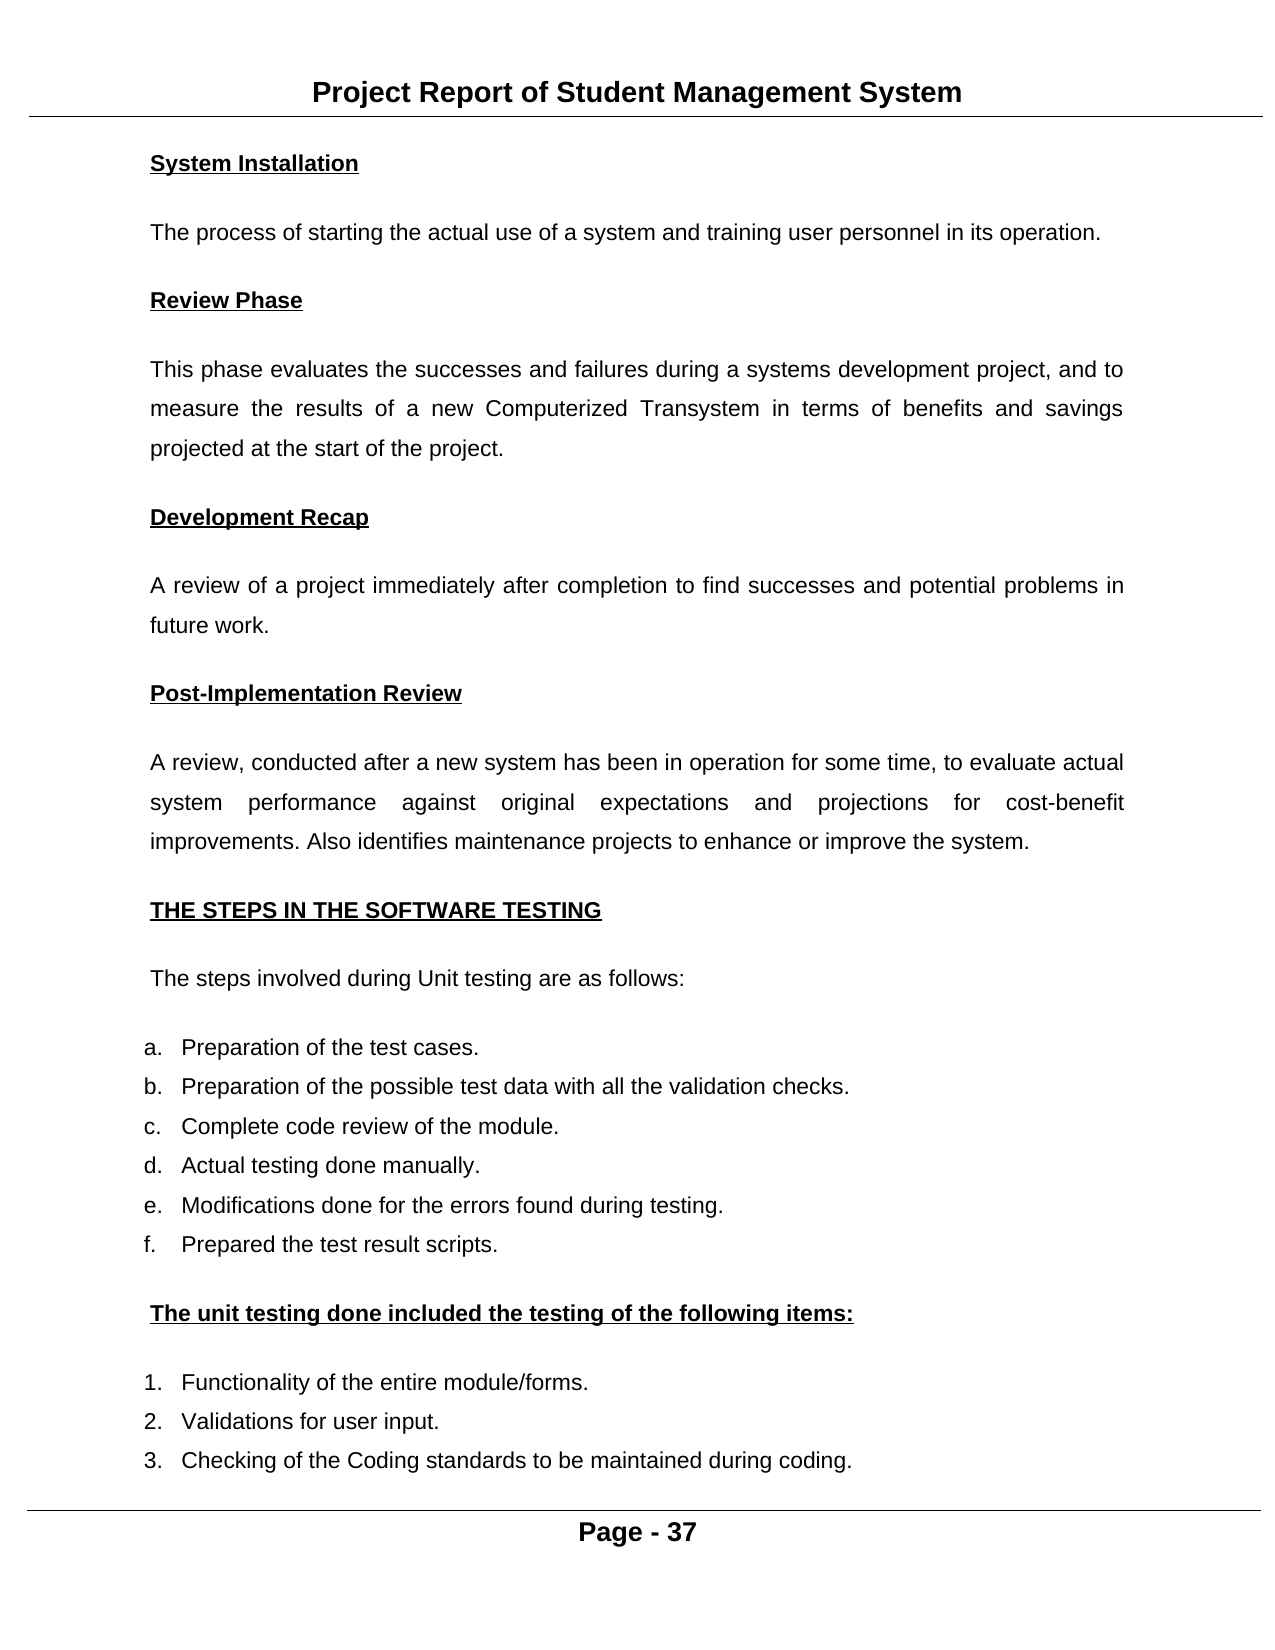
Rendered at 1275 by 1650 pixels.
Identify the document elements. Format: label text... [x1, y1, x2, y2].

text This phase evaluates the successes and failures during a systems development project, and to measure the results of a new Computerized Transystem in terms of benefits and savings projected at the start of the project. [150, 356, 1125, 461]
text THE STEPS IN THE SOFTWARE TESTING [150, 897, 1125, 923]
text A review, conducted after a new system has been in operation for some time, to evaluate actual system performance against original expectations and projections for cost-benefit improvements. Also identifies maintenance projects to enhance or improve the system. [150, 749, 1125, 854]
text The unit testing done included the testing of the following items: [150, 1300, 1125, 1326]
list Prepared the test result scripts. [144, 1231, 1125, 1258]
text The steps involved during Unit testing are as follows: [150, 965, 1125, 992]
list Complete code review of the module. [144, 1113, 1125, 1139]
text A review of a project immediately after completion to find successes and potential problems in future work. [150, 572, 1125, 638]
text Development Recap [150, 503, 1125, 530]
list Validations for user input. [144, 1408, 1125, 1434]
list Preparation of the possible test data with all the validation checks. [144, 1073, 1125, 1100]
list Checking of the Coding standards to be maintained during coding. [144, 1447, 1125, 1474]
text The process of starting the actual use of a system and training user personnel in its operation. [150, 219, 1125, 245]
text Review Phase [150, 287, 1125, 314]
text System Installation [150, 150, 1125, 176]
list Preparation of the test cases. [144, 1034, 1125, 1060]
text Post-Implementation Review [150, 680, 1125, 707]
list Functionality of the entire module/forms. [144, 1368, 1125, 1395]
list Actual testing done manually. [144, 1152, 1125, 1179]
list Modifications done for the errors found during testing. [144, 1192, 1125, 1218]
